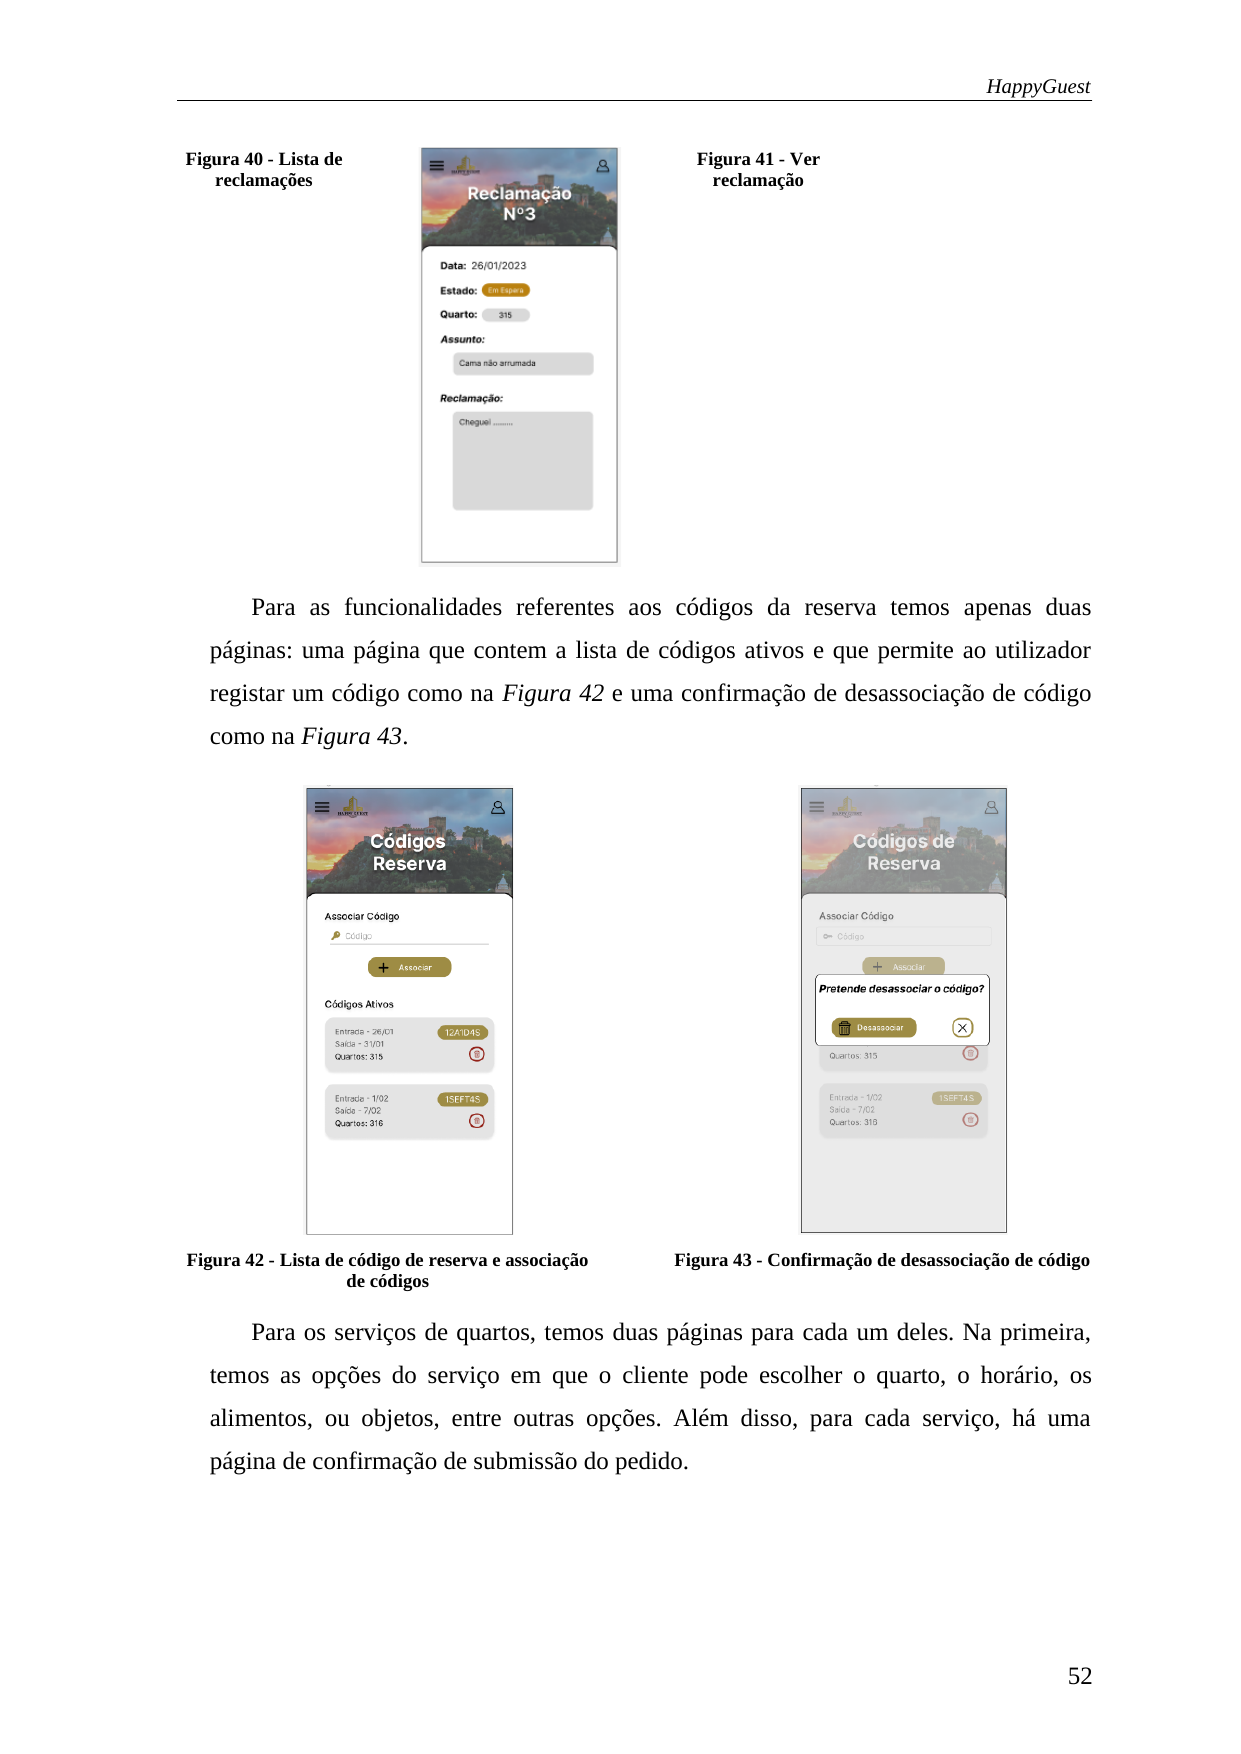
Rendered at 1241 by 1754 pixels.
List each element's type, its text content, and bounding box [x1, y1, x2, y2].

text Para as funcionalidades referentes aos códigos da reserva temos apenas duas páginas: uma página que contem a lista de códigos ativos e que permite ao utilizador registar um código como na Figura 42 e uma confirmação de desassociação de código como na Figura 43. [209, 592, 1092, 750]
picture [303, 785, 514, 1235]
picture [798, 785, 1008, 1235]
text Para os serviços de quartos, temos duas páginas para cada um deles. Na primeira, temos as opções do serviço em que o cliente pode escolher o quarto, o horário, os alimentos, ou objetos, entre outras opções. Além disso, para cada serviço, há uma página de confirmação de submissão do pedido. [209, 1317, 1092, 1475]
picture [418, 147, 622, 567]
